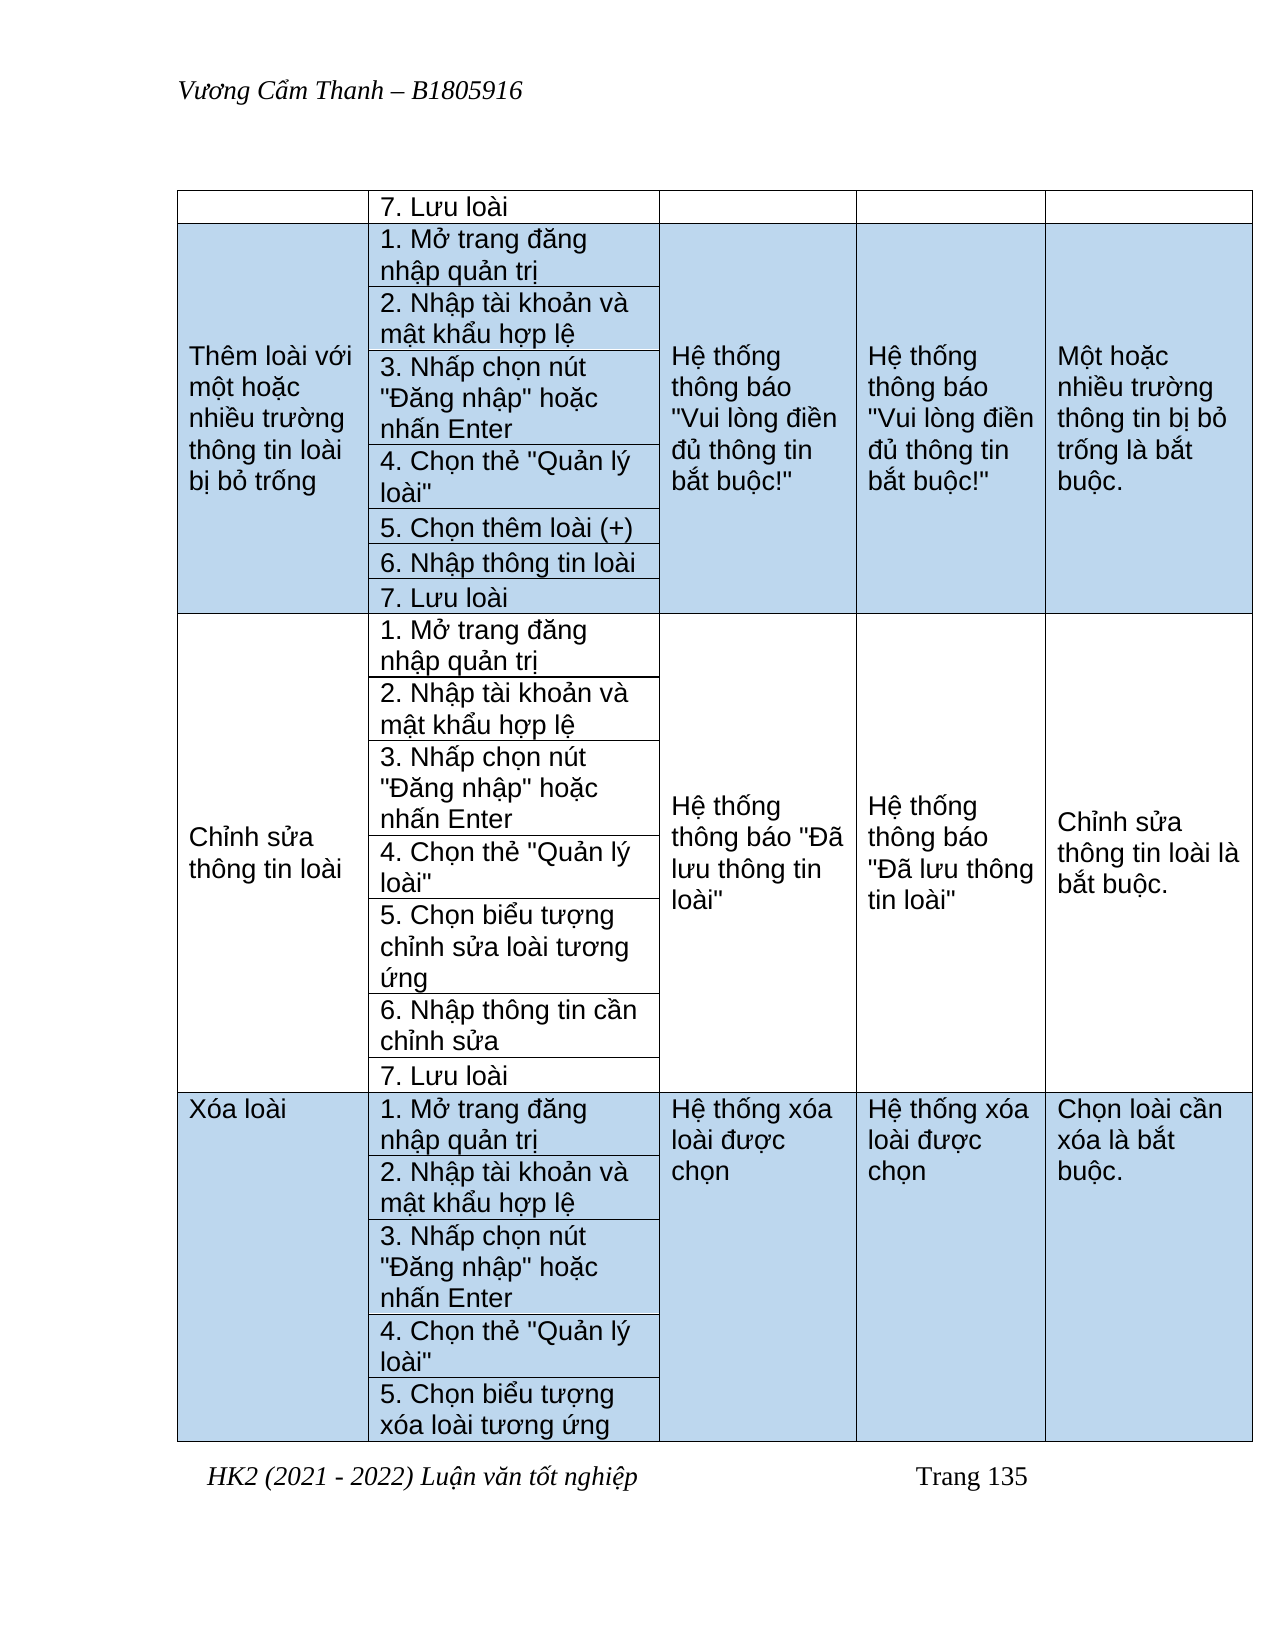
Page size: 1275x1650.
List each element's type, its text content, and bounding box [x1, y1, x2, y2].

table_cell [369, 351, 659, 444]
table_cell 4. Chọn thẻ "Quản lý loài" [369, 836, 659, 898]
table_cell 1. Mở trang đăng nhập quản trị [369, 614, 659, 676]
table_cell Thêm loài với một hoặc nhiều trường thông tin loài bị bỏ trống [178, 224, 368, 613]
table_cell Chỉnh sửa thông tin loài là bắt buộc. [1046, 614, 1252, 1092]
table_cell Một hoặc nhiều trường thông tin bị bỏ trống là bắt buộc. [1046, 224, 1252, 613]
table_cell 2. Nhập tài khoản và mật khẩu hợp lệ [369, 1156, 659, 1219]
table_cell 1. Mở trang đăng nhập quản trị [369, 1093, 659, 1155]
table_cell Hệ thống xóa loài được chọn [660, 1093, 856, 1441]
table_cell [369, 1220, 659, 1313]
table_cell Hệ thống thông báo "Vui lòng điền đủ thông tin bắt buộc!" [660, 224, 856, 613]
table_cell Hệ thống thông báo "Đã lưu thông tin loài" [857, 614, 1045, 1092]
table_cell Xóa loài [178, 1093, 368, 1441]
table_cell 7. Lưu loài [369, 579, 659, 613]
table_cell 6. Nhập thông tin loài [369, 544, 659, 578]
table_cell Chỉnh sửa thông tin loài [178, 614, 368, 1092]
table_cell 7. Lưu loài [369, 1058, 659, 1092]
table_cell 6. Nhập thông tin cần chỉnh sửa [369, 994, 659, 1057]
table_cell 4. Chọn thẻ "Quản lý loài" [369, 445, 659, 508]
table_cell 5. Chọn thêm loài (+) [369, 509, 659, 543]
table_cell 5. Chọn biểu tượng xóa loài tương ứng [369, 1378, 659, 1441]
table_cell 3. Nhấp chọn nút "Đăng nhập" hoặc nhấn Enter [369, 741, 659, 835]
table_cell 4. Chọn thẻ "Quản lý loài" [369, 1315, 659, 1377]
table_cell 2. Nhập tài khoản và mật khẩu hợp lệ [369, 287, 659, 349]
table_cell 2. Nhập tài khoản và mật khẩu hợp lệ [369, 678, 659, 740]
table_cell 5. Chọn biểu tượng chỉnh sửa loài tương ứng [369, 899, 659, 993]
table_cell 7. Lưu loài [369, 191, 659, 222]
table_cell 1. Mở trang đăng nhập quản trị [369, 224, 659, 286]
table_cell Chọn loài cần xóa là bắt buộc. [1046, 1093, 1252, 1441]
table_cell Hệ thống thông báo "Đã lưu thông tin loài" [660, 614, 856, 1092]
table_cell Hệ thống thông báo "Vui lòng điền đủ thông tin bắt buộc!" [857, 224, 1045, 613]
table_cell Hệ thống xóa loài được chọn [857, 1093, 1045, 1441]
